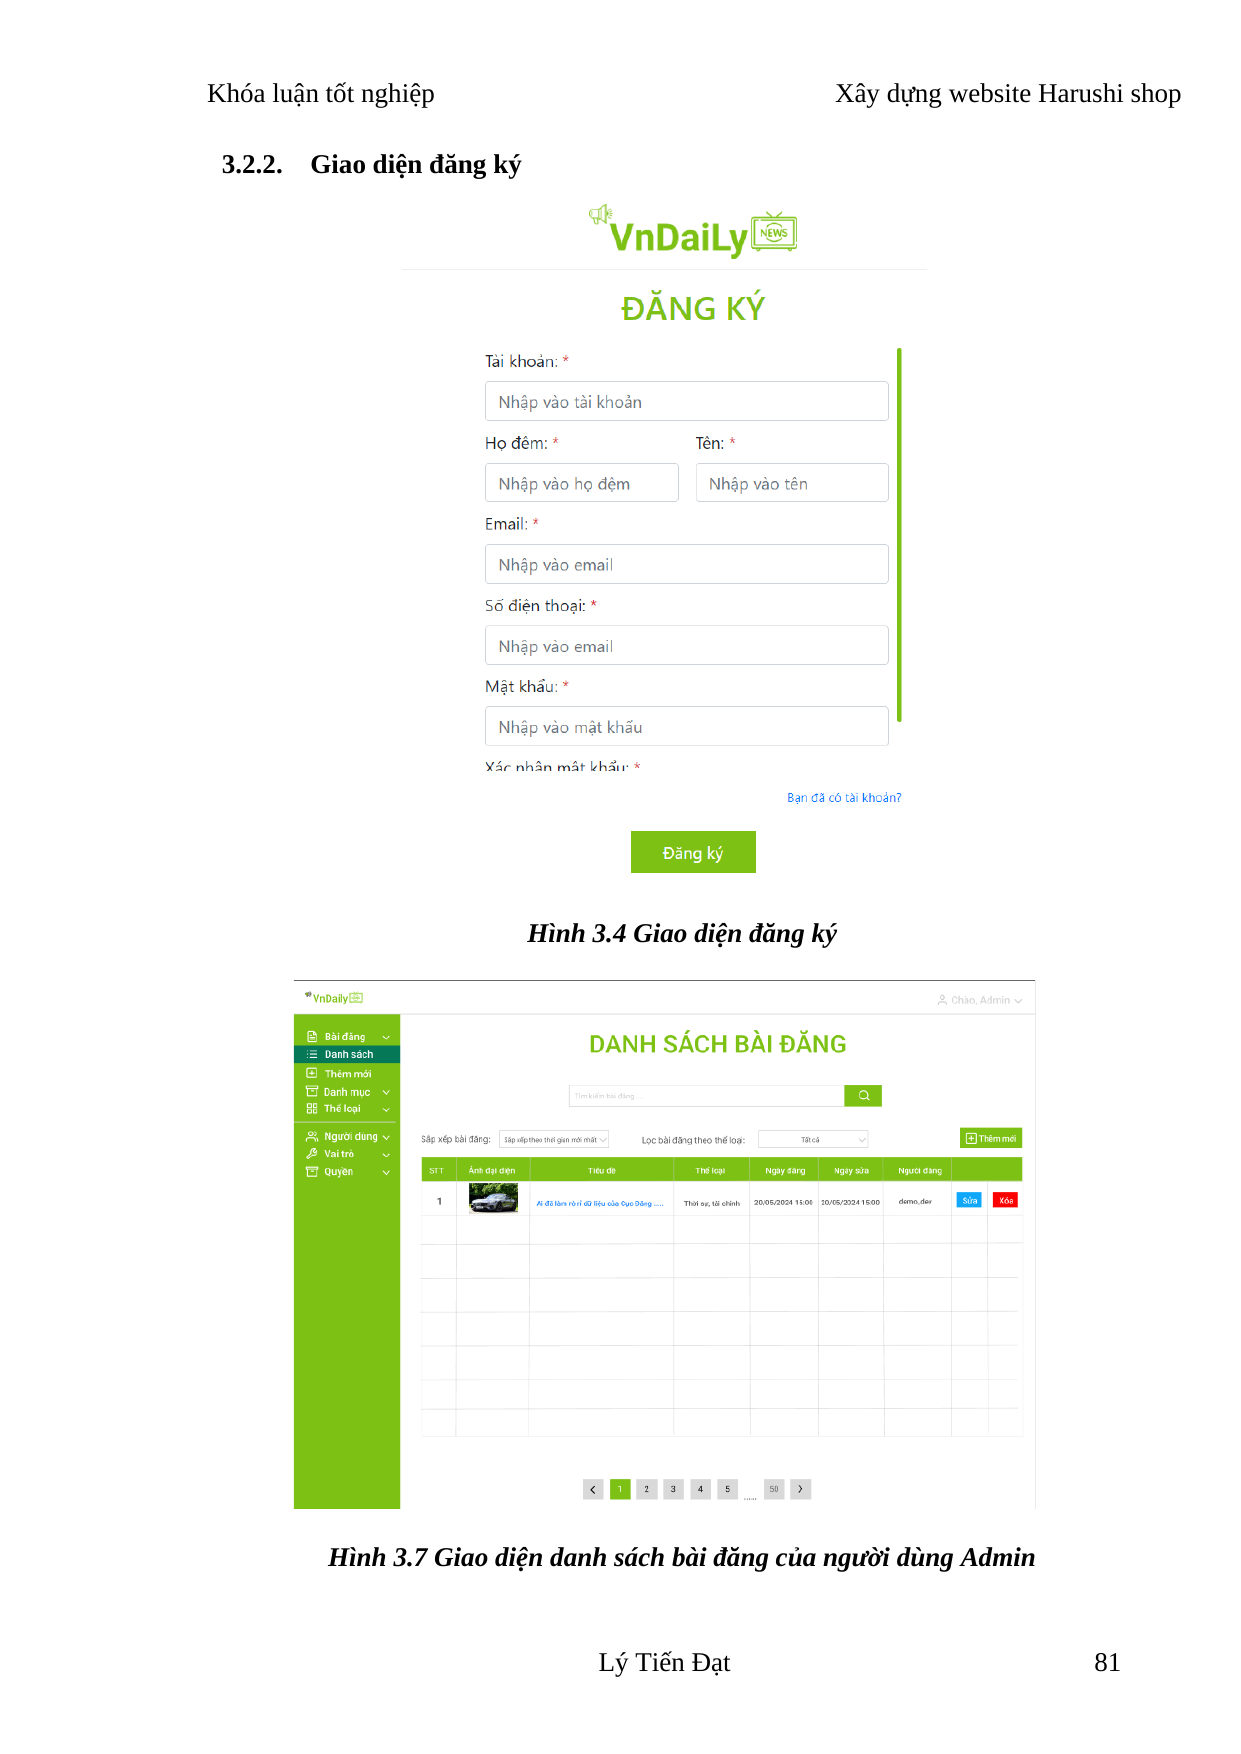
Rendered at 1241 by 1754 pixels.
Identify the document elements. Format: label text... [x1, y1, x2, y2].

subtitle Giao diện đăng ký [222, 148, 1122, 179]
text Hình 3.7 Giao diện danh sách bài đăng của người dùng Admin [244, 1541, 1122, 1572]
text Hình 3.4 Giao diện đăng ký [244, 917, 1122, 948]
picture [293, 980, 1036, 1509]
picture [401, 194, 927, 886]
